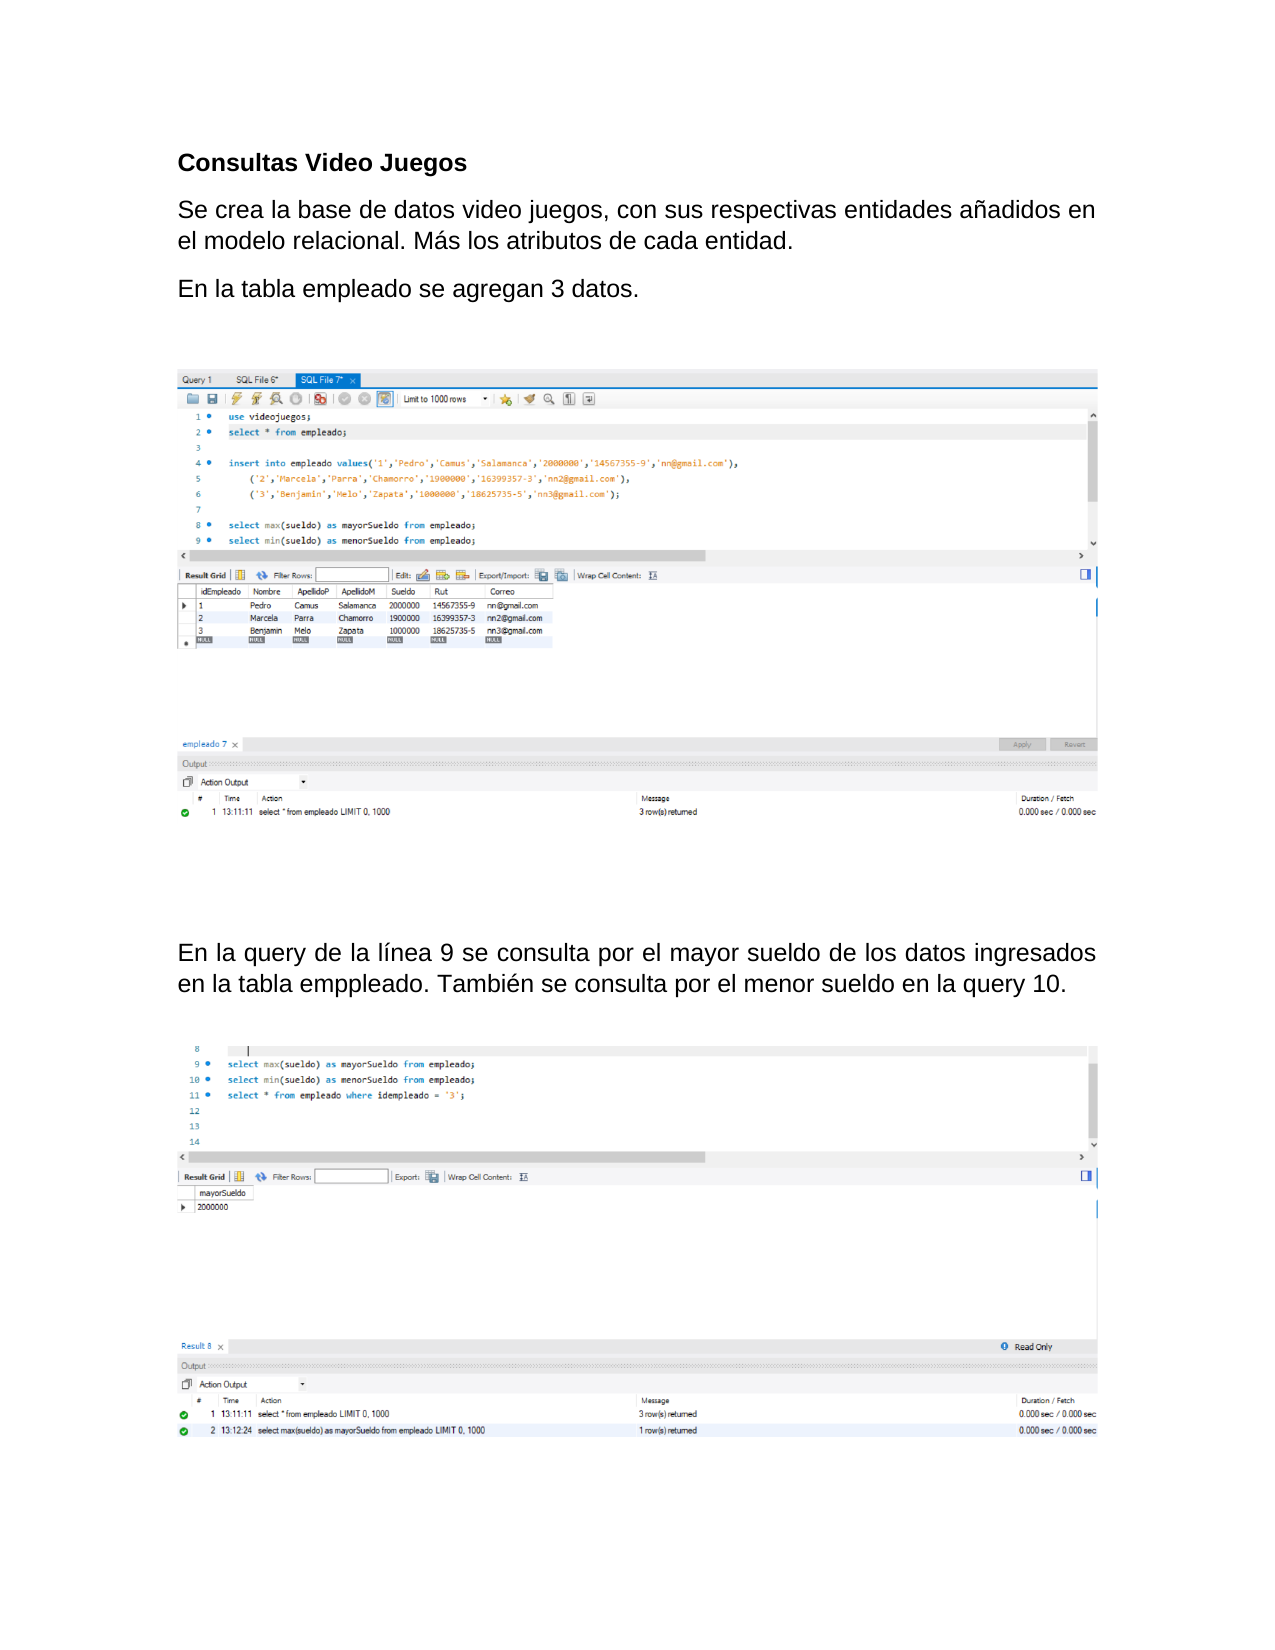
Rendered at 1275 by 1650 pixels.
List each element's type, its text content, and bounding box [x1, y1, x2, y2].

picture [177, 1046, 1098, 1437]
text Consultas Video Juegos [177, 148, 1098, 176]
text Se crea la base de datos video juegos, con sus respectivas entidades añadidos en el modelo relacional. Más los atributos de cada entidad. [177, 195, 1098, 255]
text En la tabla empleado se agregan 3 datos. [177, 274, 1098, 303]
picture [177, 369, 1098, 824]
text En la query de la línea 9 se consulta por el mayor sueldo de los datos ingresados en la tabla emppleado. También se consulta por el menor sueldo en la query 10. [177, 938, 1098, 998]
